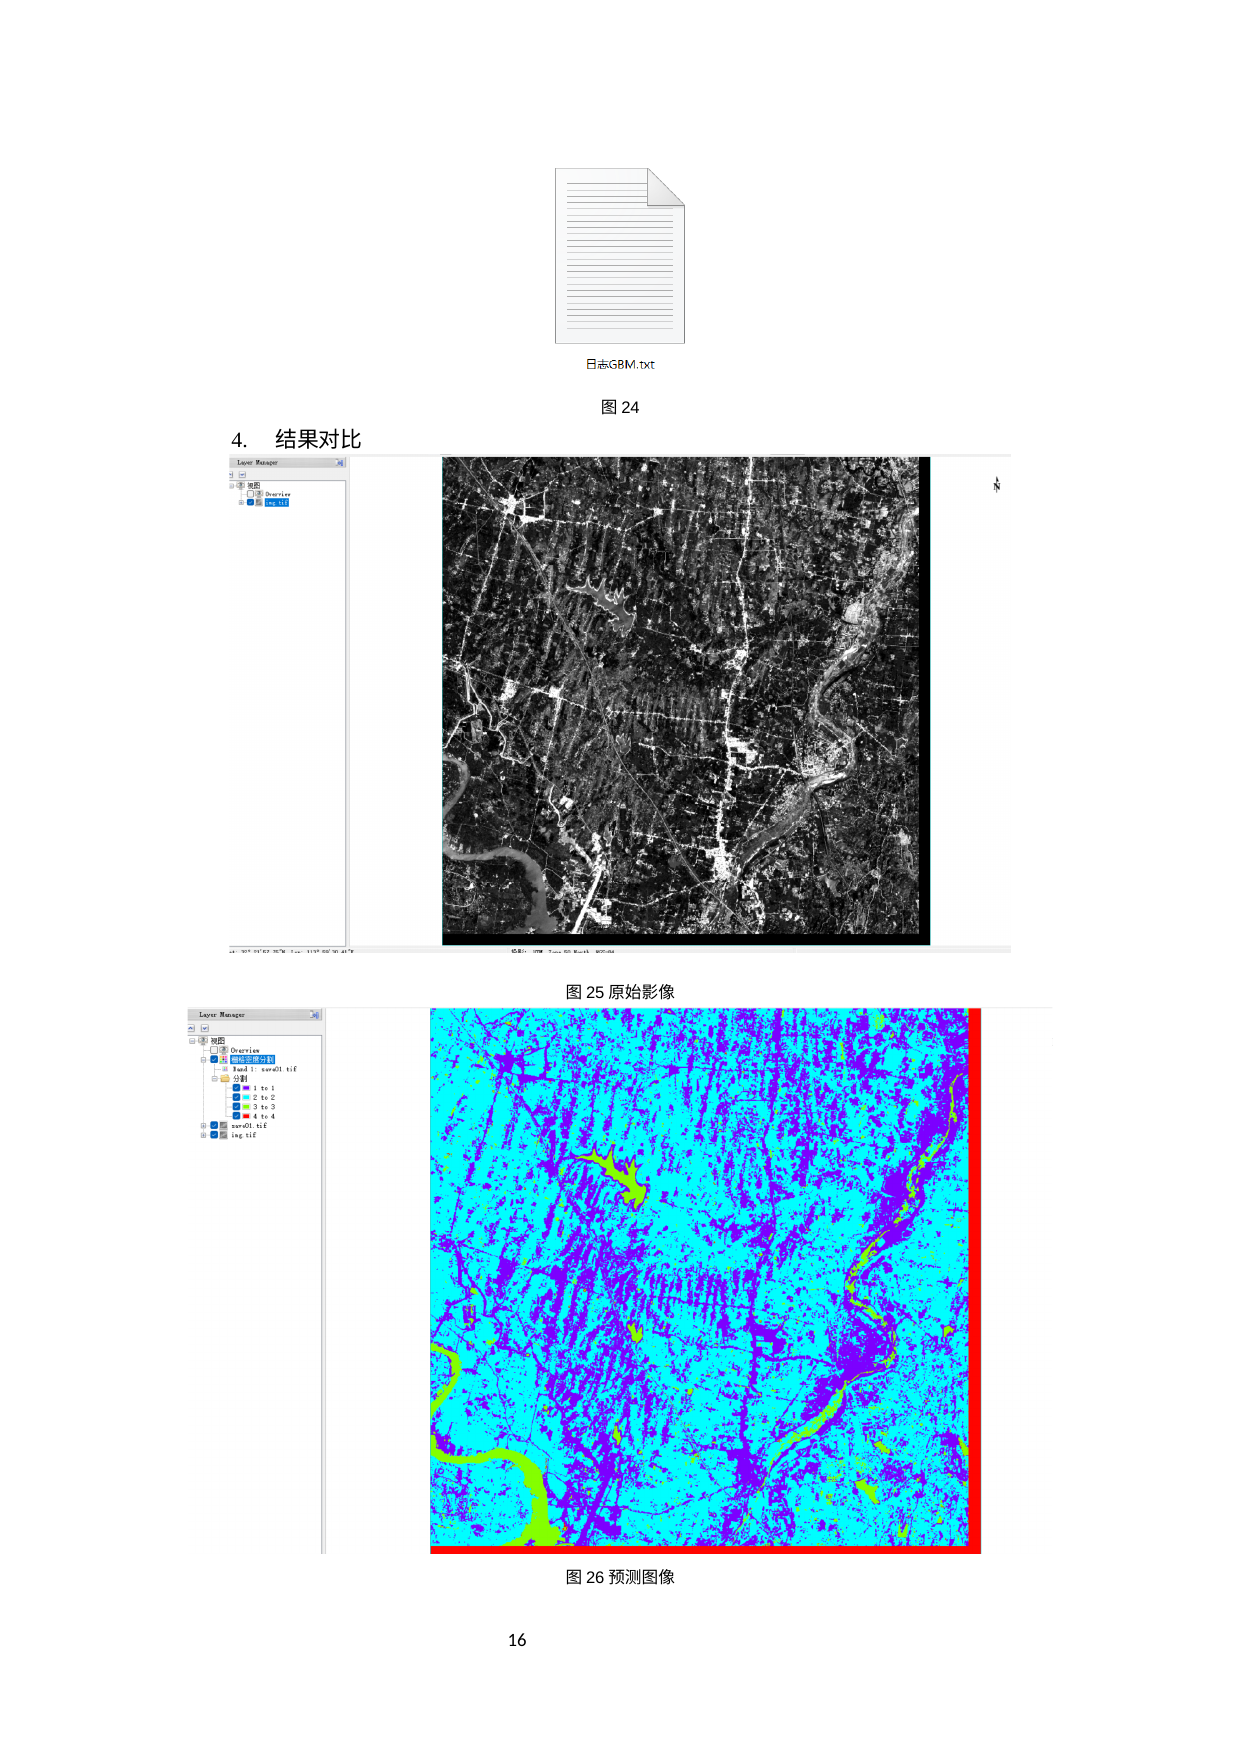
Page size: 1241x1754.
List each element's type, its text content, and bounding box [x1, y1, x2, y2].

picture [229, 454, 1011, 953]
list 结果对比 [187, 422, 1053, 454]
picture [549, 162, 691, 376]
picture [187, 1007, 1053, 1554]
